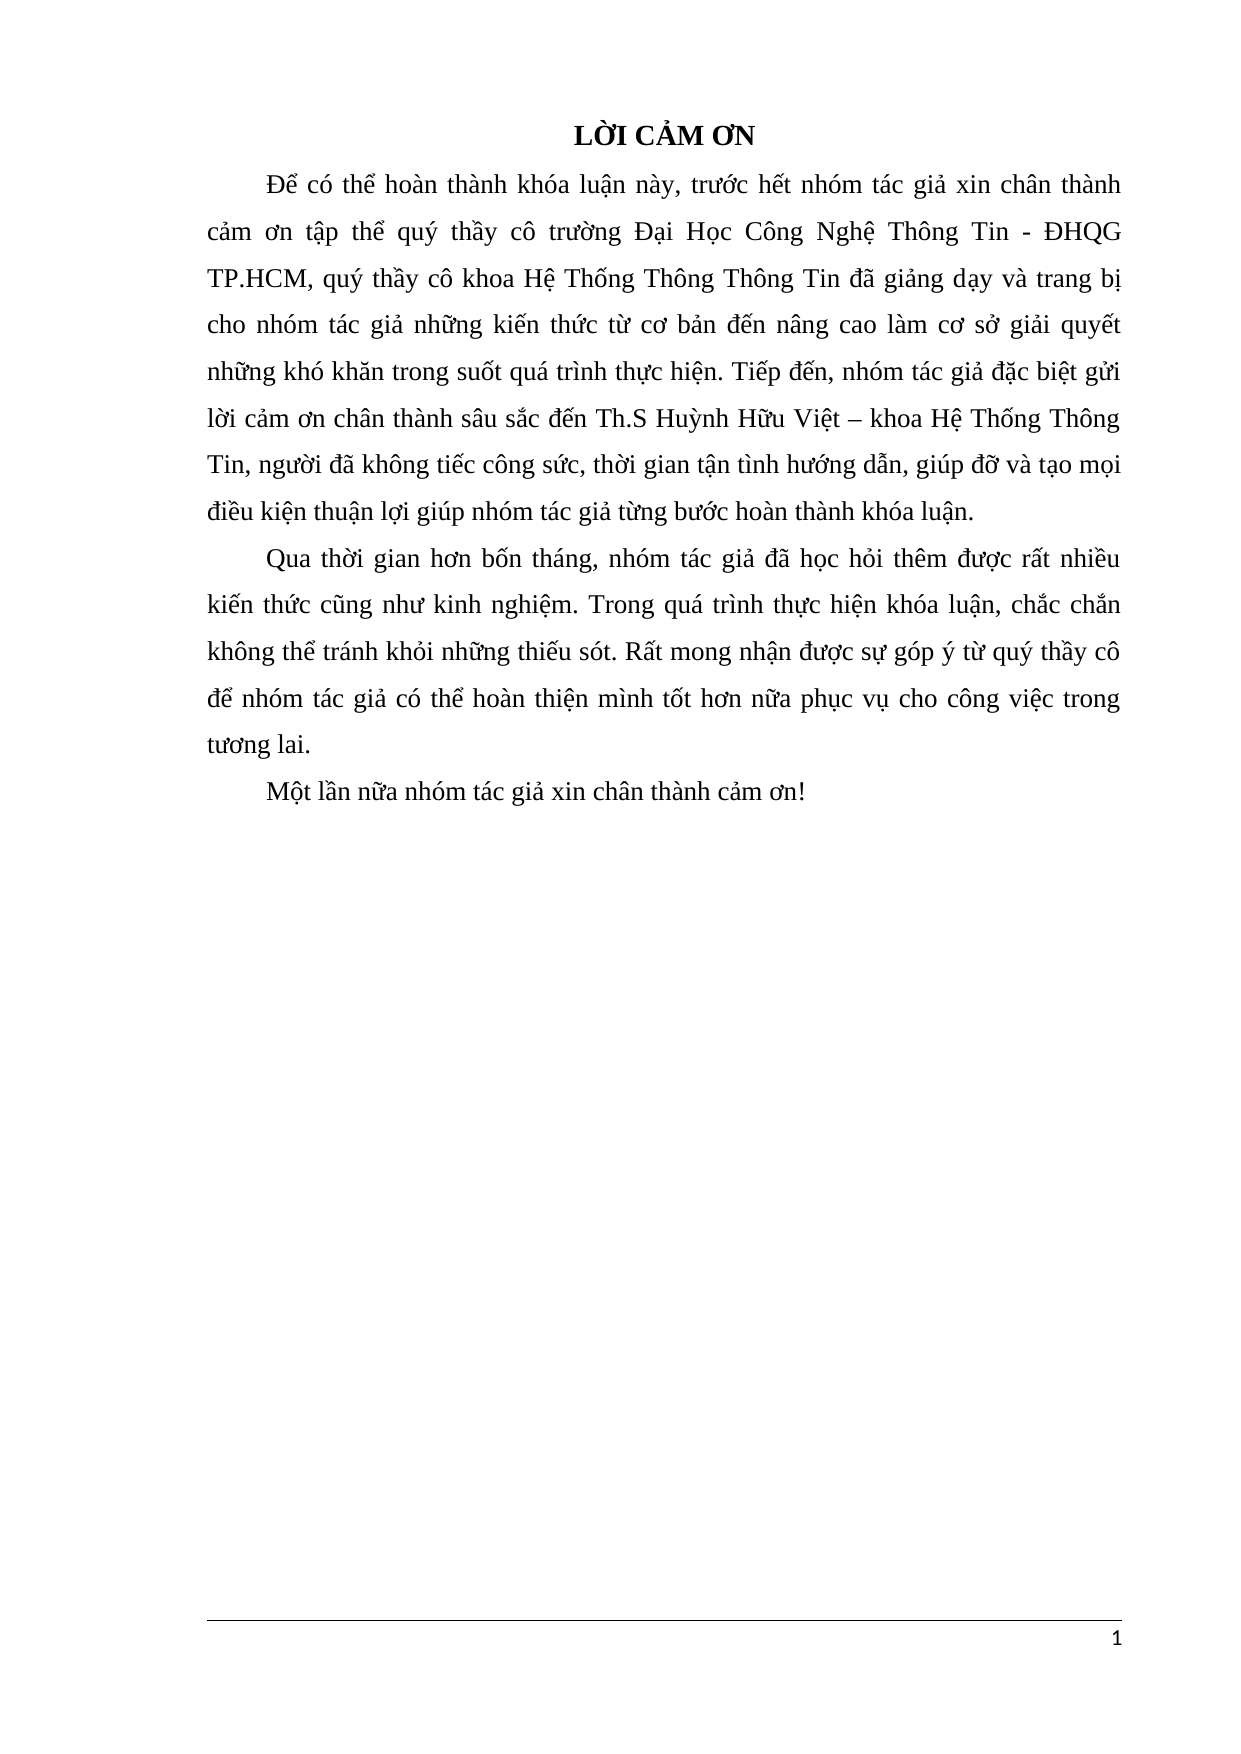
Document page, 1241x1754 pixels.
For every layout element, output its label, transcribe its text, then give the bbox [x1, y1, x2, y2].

text Một lần nữa nhóm tác giả xin chân thành cảm ơn! [207, 775, 1122, 806]
text Qua thời gian hơn bốn tháng, nhóm tác giả đã học hỏi thêm được rất nhiều kiến thức cũng như kinh nghiệm. Trong quá trình thực hiện khóa luận, chắc chắn không thể tránh khỏi những thiếu sót. Rất mong nhận được sự góp ý từ quý thầy cô để nhóm tác giả có thể hoàn thiện mình tốt hơn nữa phục vụ cho công việc trong tương lai. [207, 542, 1122, 759]
text Để có thể hoàn thành khóa luận này, trước hết nhóm tác giả xin chân thành cảm ơn tập thể quý thầy cô trường Đại Học Công Nghệ Thông Tin - ĐHQG TP.HCM, quý thầy cô khoa Hệ Thống Thông Thông Tin đã giảng dạy và trang bị cho nhóm tác giả những kiến thức từ cơ bản đến nâng cao làm cơ sở giải quyết những khó khăn trong suốt quá trình thực hiện. Tiếp đến, nhóm tác giả đặc biệt gửi lời cảm ơn chân thành sâu sắc đến Th.S Huỳnh Hữu Việt – khoa Hệ Thống Thông Tin, người đã không tiếc công sức, thời gian tận tình hướng dẫn, giúp đỡ và tạo mọi điều kiện thuận lợi giúp nhóm tác giả từng bước hoàn thành khóa luận. [207, 168, 1122, 526]
text LỜI CẢM ƠN [207, 118, 1122, 152]
